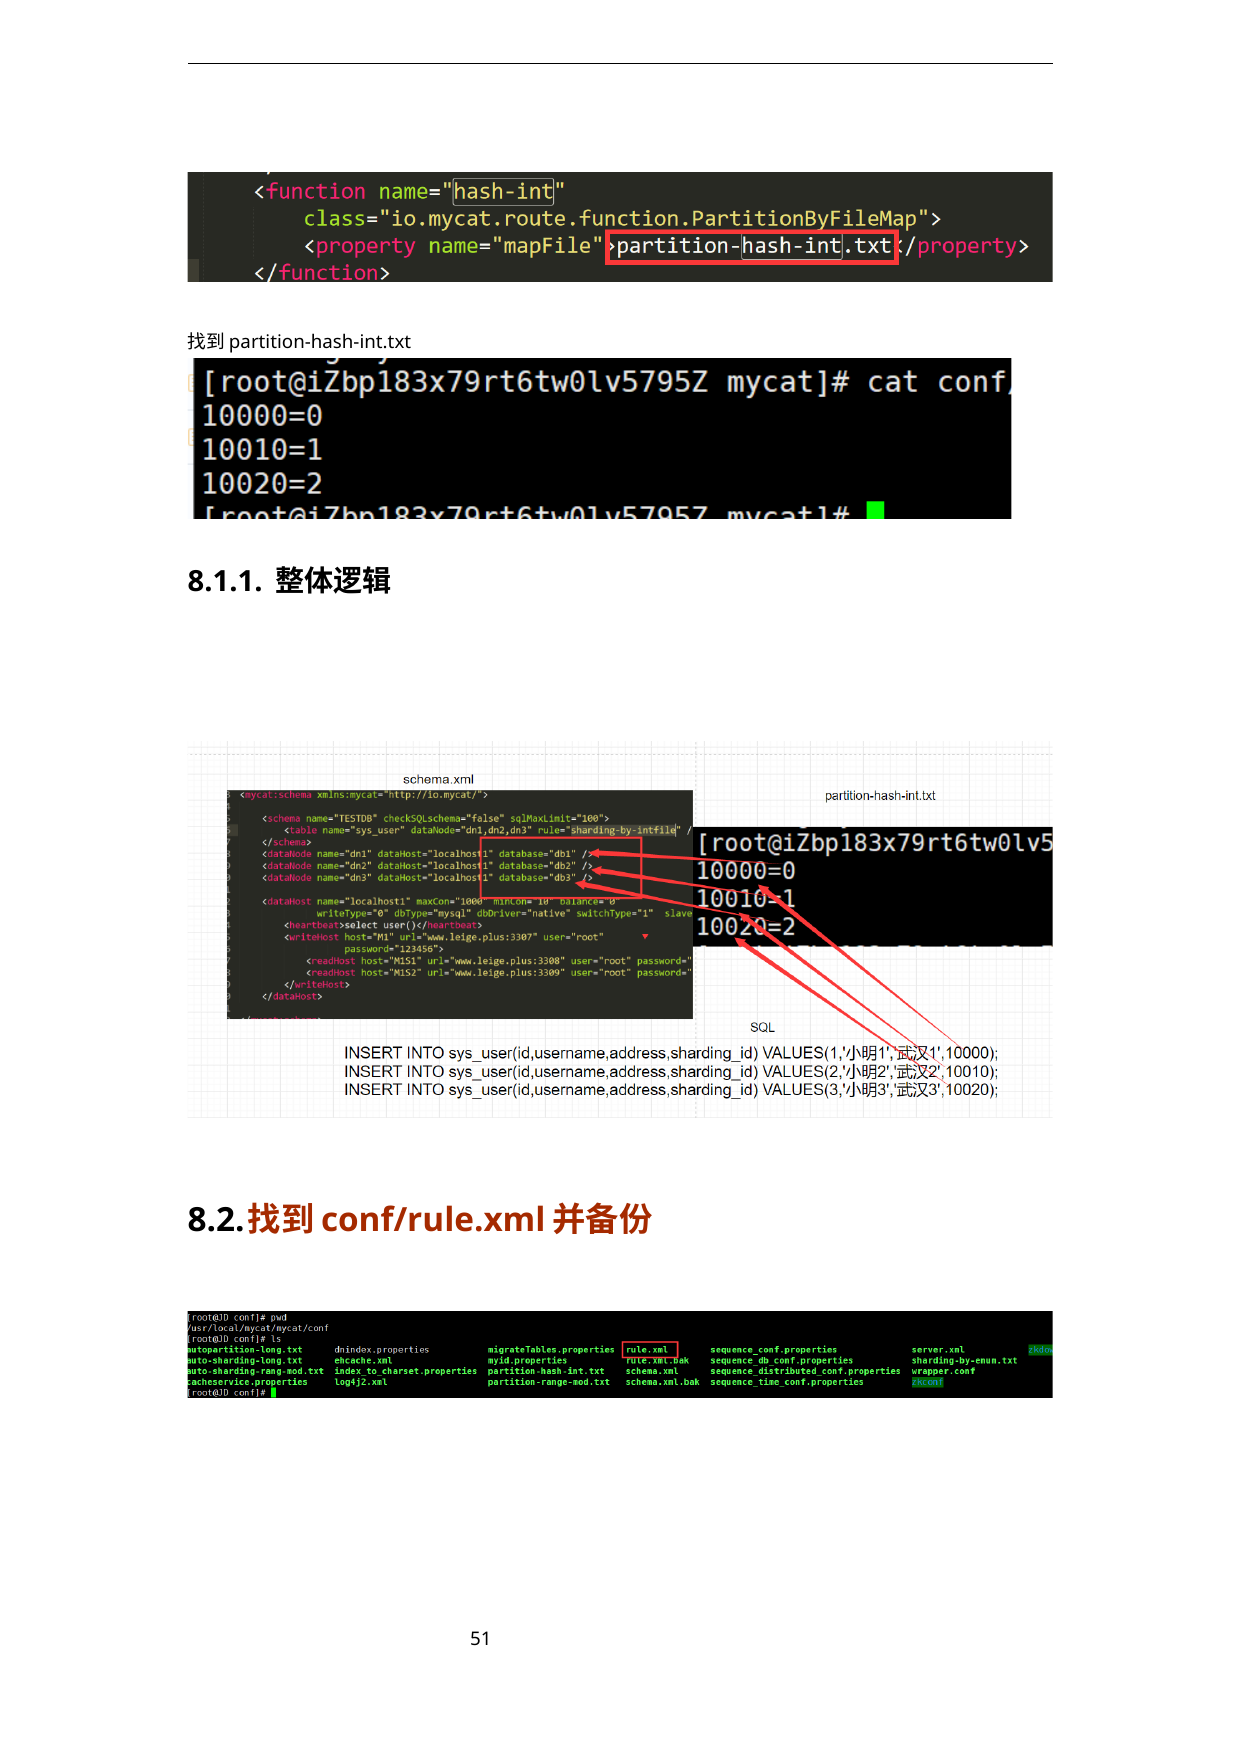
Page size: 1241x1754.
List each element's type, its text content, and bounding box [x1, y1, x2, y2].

picture [187, 741, 1053, 1118]
text 找到partition-hash-int.txt [187, 324, 1053, 357]
subtitle 整体逻辑 [187, 547, 1053, 612]
picture [187, 358, 1012, 519]
picture [187, 1311, 1053, 1398]
subtitle 找到conf/rule.xml并备份 [187, 1184, 1053, 1249]
picture [187, 172, 1053, 282]
